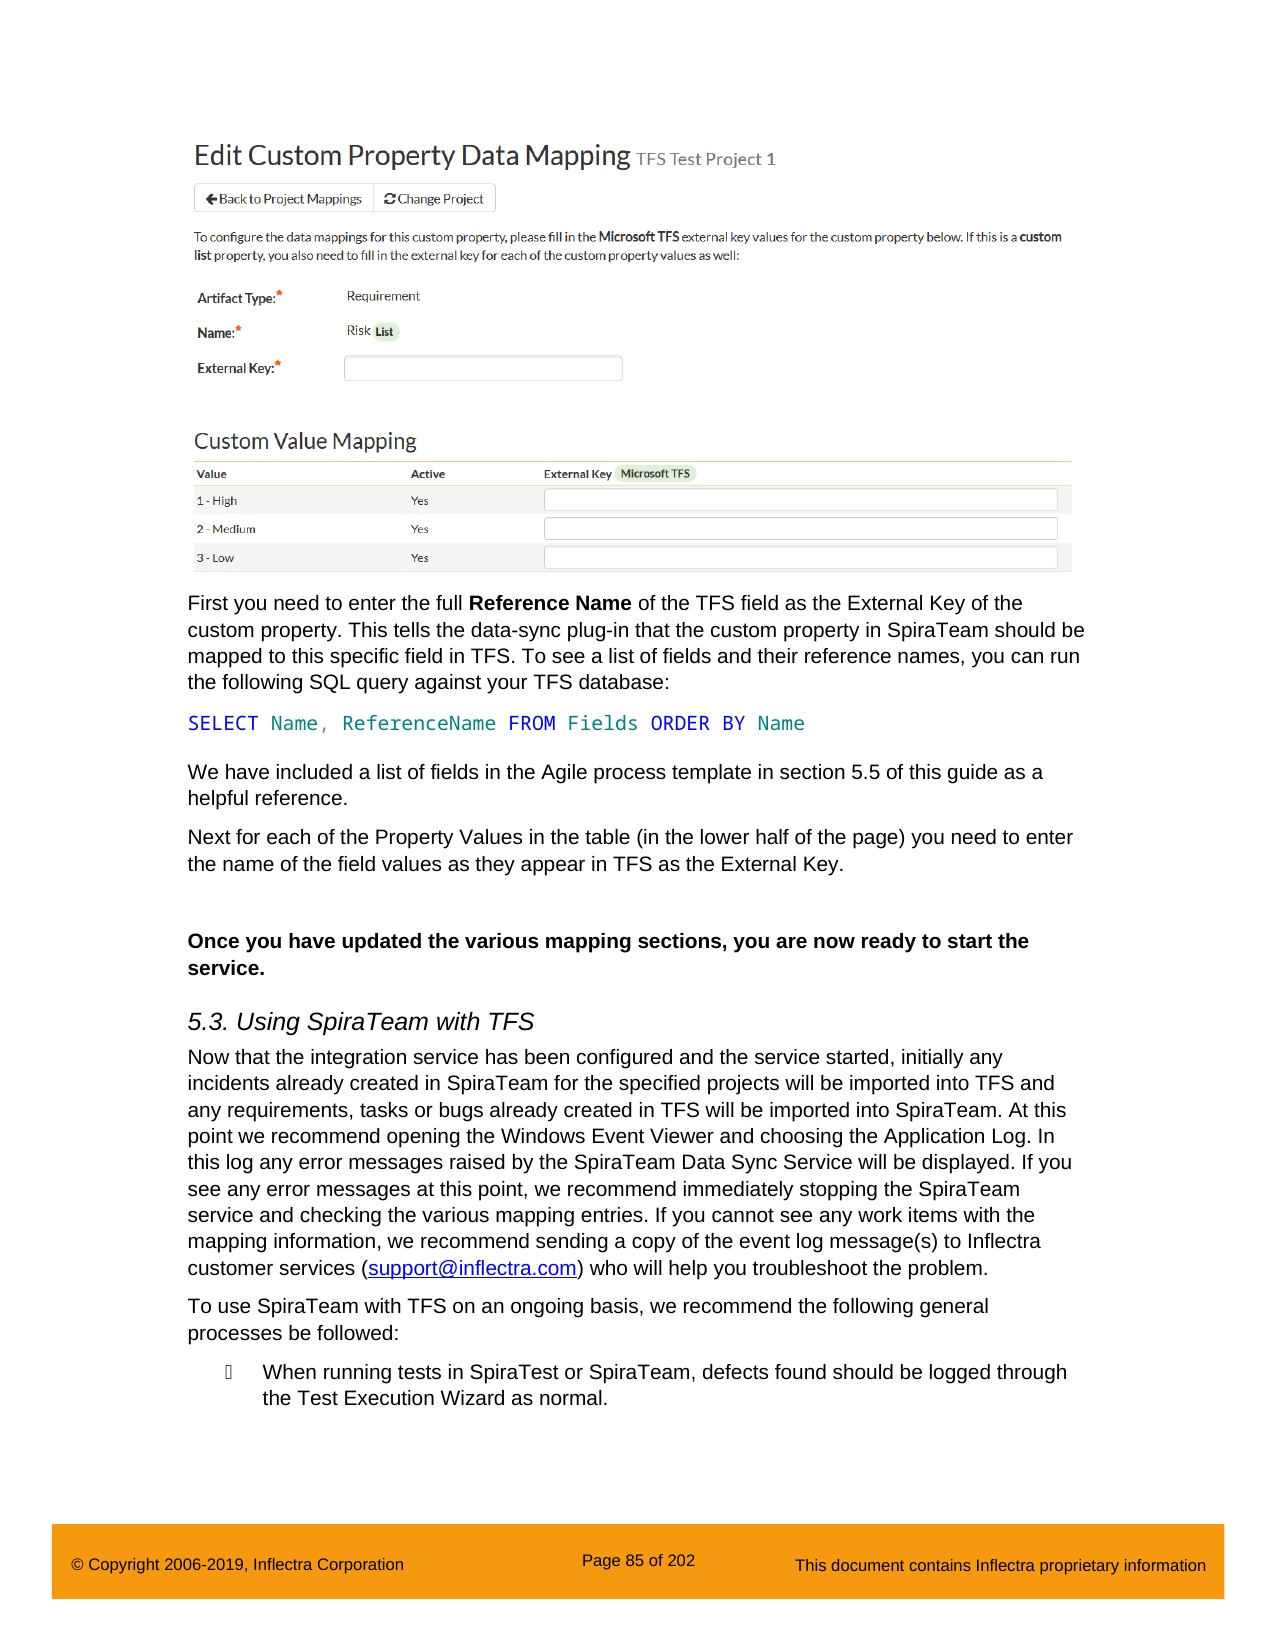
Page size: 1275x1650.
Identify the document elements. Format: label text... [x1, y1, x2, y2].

text Next for each of the Property Values in the table (in the lower half of the page) you need to enter the name of the field values as they appear in TFS as the External Key. [187, 825, 1087, 875]
text To use SpiraTeam with TFS on an ongoing basis, we recommend the following general processes be followed: [187, 1294, 1087, 1345]
list When running tests in SpiraTest or SpiraTeam, defects found should be logged through the Test Execution Wizard as normal. [225, 1359, 1087, 1410]
text We have included a list of fields in the Agile process template in section 5.5 of this guide as a helpful reference. [187, 760, 1087, 810]
text SELECT Name, ReferenceName FROM Fields ORDER BY Name [187, 709, 1087, 760]
text Once you have updated the various mapping sections, you are now ready to start the service. [187, 929, 1087, 979]
text Now that the integration service has been configured and the service started, initially any incidents already created in SpiraTeam for the specified projects will be imported into TFS and any requirements, tasks or bugs already created in TFS will be imported into SpiraTeam. At this point we recommend opening the Windows Event Viewer and choosing the Application Log. In this log any error messages raised by the SpiraTeam Data Sync Service will be displayed. If you see any error messages at this point, we recommend immediately stopping the SpiraTeam service and checking the various mapping entries. If you cannot see any work items with the mapping information, we recommend sending a copy of the event log message(s) to Inflectra customer services (support@inflectra.com) who will help you troubleshoot the problem. [187, 1045, 1087, 1279]
picture [187, 135, 1088, 577]
subtitle 5.3. Using SpiraTeam with TFS [187, 1007, 1087, 1036]
text First you need to enter the full Reference Name of the TFS field as the External Key of the custom property. This tells the data-sync plug-in that the custom property in SpiraTeam should be mapped to this specific field in TFS. To see a list of fields and their reference names, you can run the following SQL query against your TFS database: [187, 591, 1087, 694]
